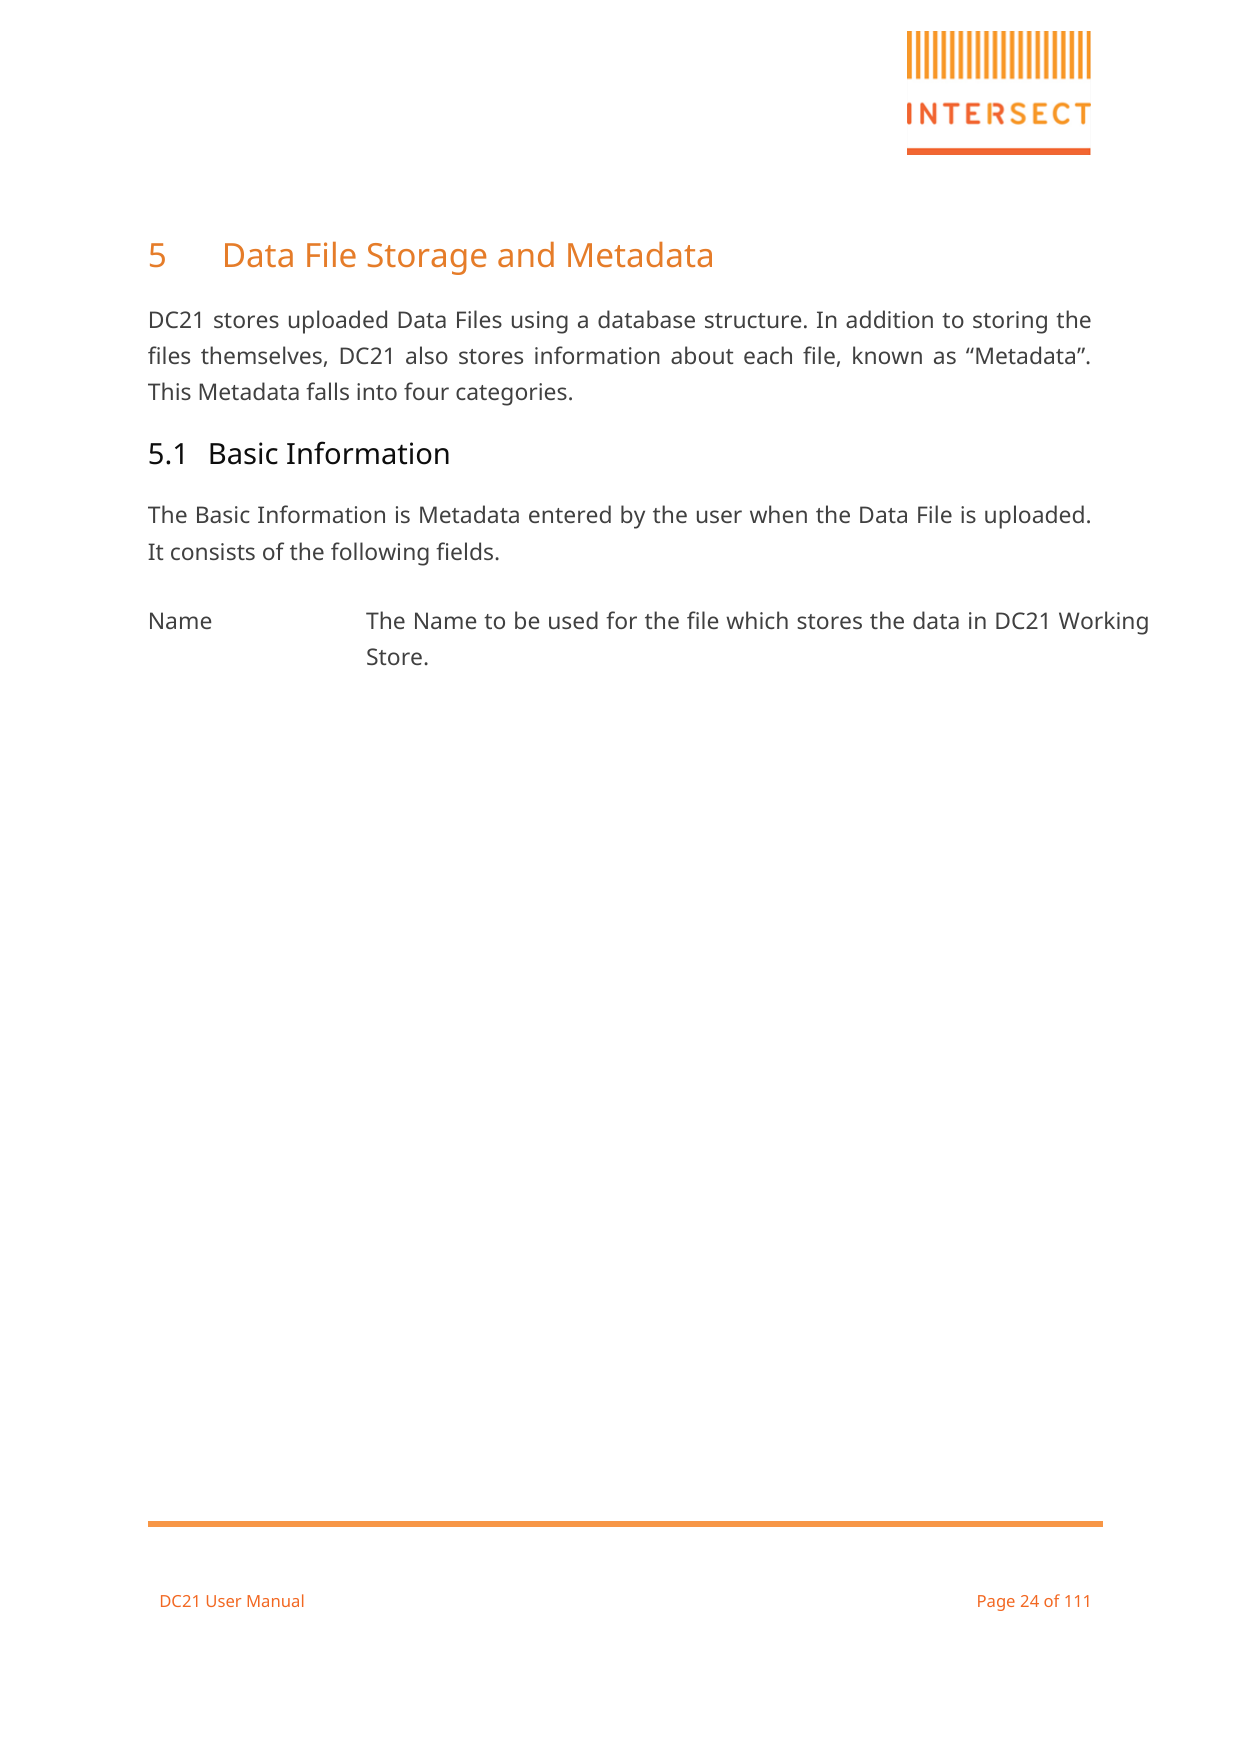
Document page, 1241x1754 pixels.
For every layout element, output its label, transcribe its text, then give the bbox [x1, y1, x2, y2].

picture [905, 29, 1093, 157]
text The Basic Information is Metadata entered by the user when the Data File is uploaded. It consists of the following fields. [148, 499, 1092, 567]
subtitle Basic Information [148, 433, 1092, 473]
table_header Name [136, 592, 354, 697]
table_header The Name to be used for the file which stores the data in DC21 Working Store. [355, 592, 1162, 697]
text DC21 stores uploaded Data Files using a database structure. In addition to storing the files themselves, DC21 also stores information about each file, known as “Metadata”. This Metadata falls into four categories. [148, 304, 1092, 407]
subtitle Data File Storage and Metadata [148, 231, 1092, 277]
